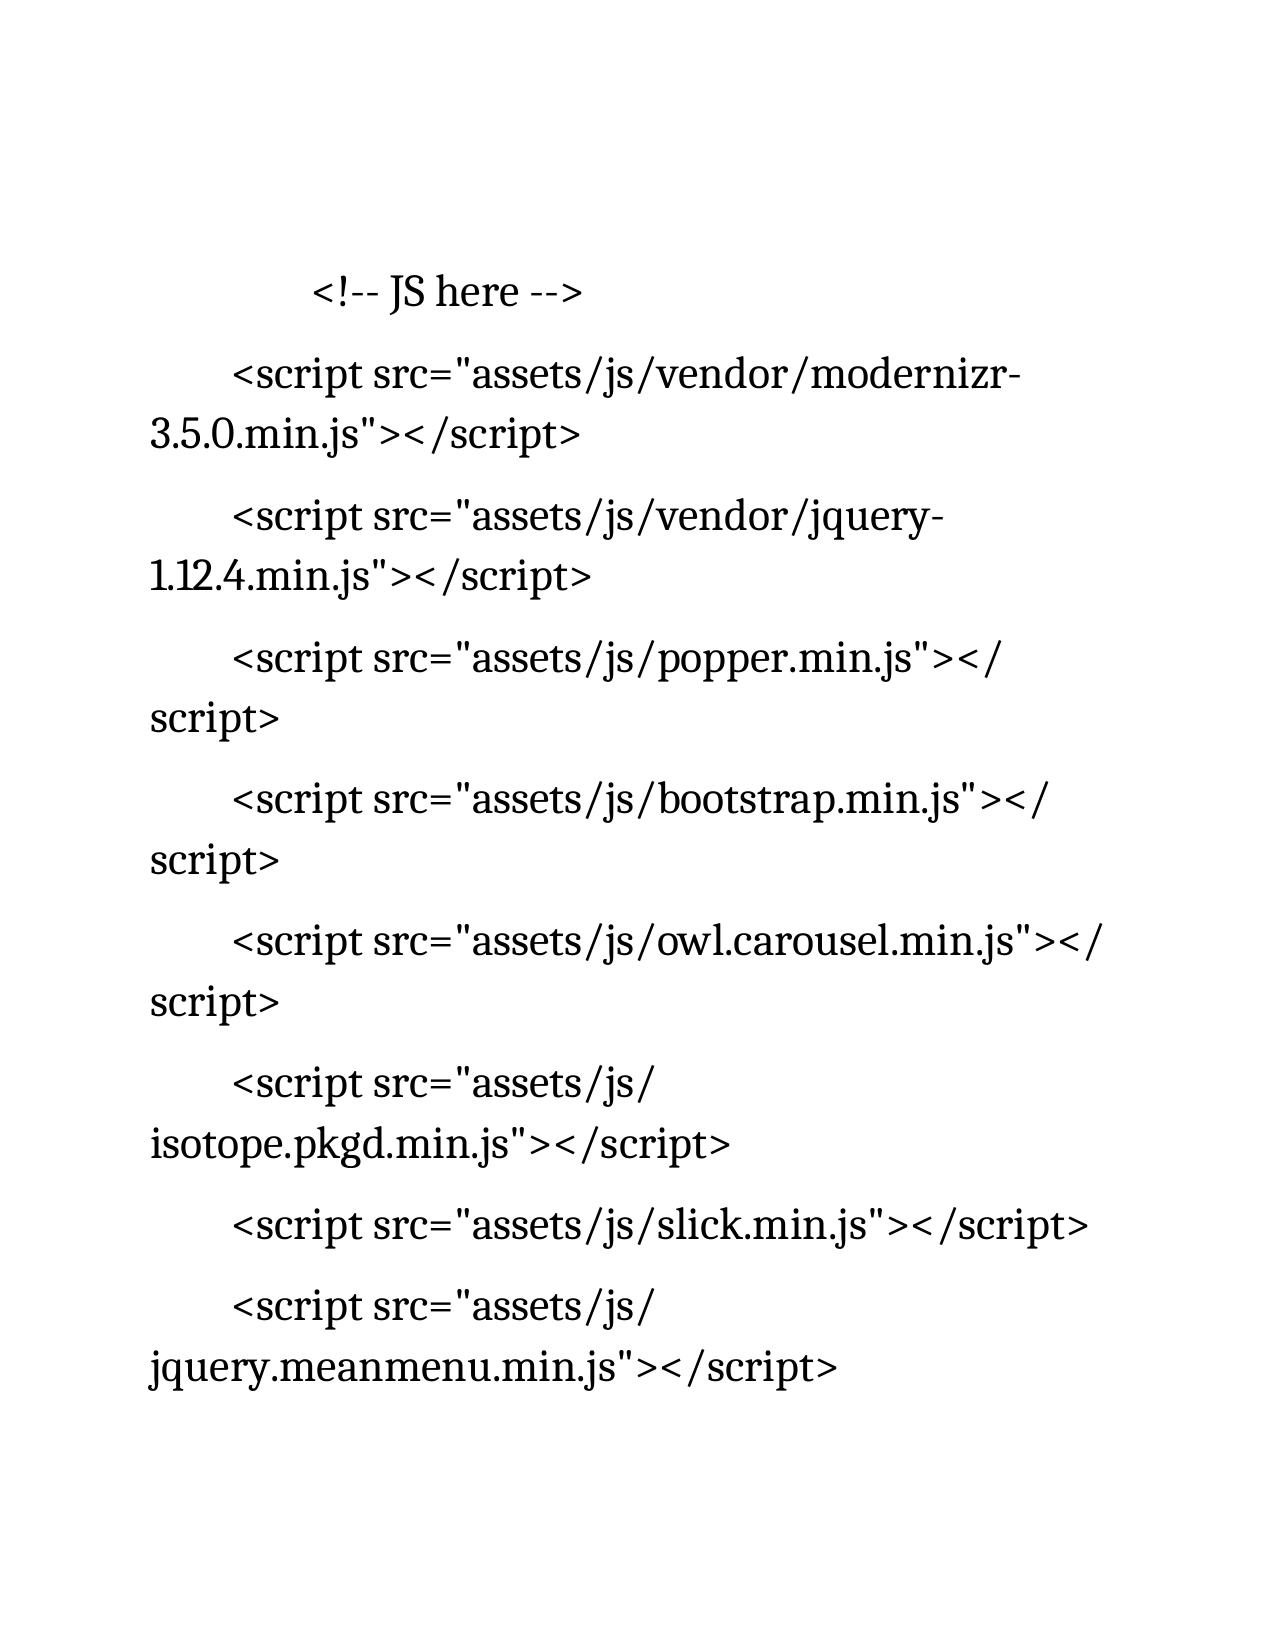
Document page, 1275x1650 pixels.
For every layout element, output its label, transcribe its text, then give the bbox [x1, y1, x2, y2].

text <!-- JS here --> [150, 266, 1125, 318]
text <script src="assets/js/jquery.meanmenu.min.js"></script> [150, 1279, 1125, 1393]
text <script src="assets/js/isotope.pkgd.min.js"></script> [150, 1056, 1125, 1169]
text <script src="assets/js/owl.carousel.min.js"></script> [150, 914, 1125, 1028]
text <script src="assets/js/popper.min.js"></script> [150, 631, 1125, 744]
text <script src="assets/js/vendor/modernizr-3.5.0.min.js"></script> [150, 347, 1125, 460]
text <script src="assets/js/slick.min.js"></script> [150, 1198, 1125, 1251]
text <script src="assets/js/bootstrap.min.js"></script> [150, 773, 1125, 886]
text <script src="assets/js/vendor/jquery-1.12.4.min.js"></script> [150, 489, 1125, 602]
